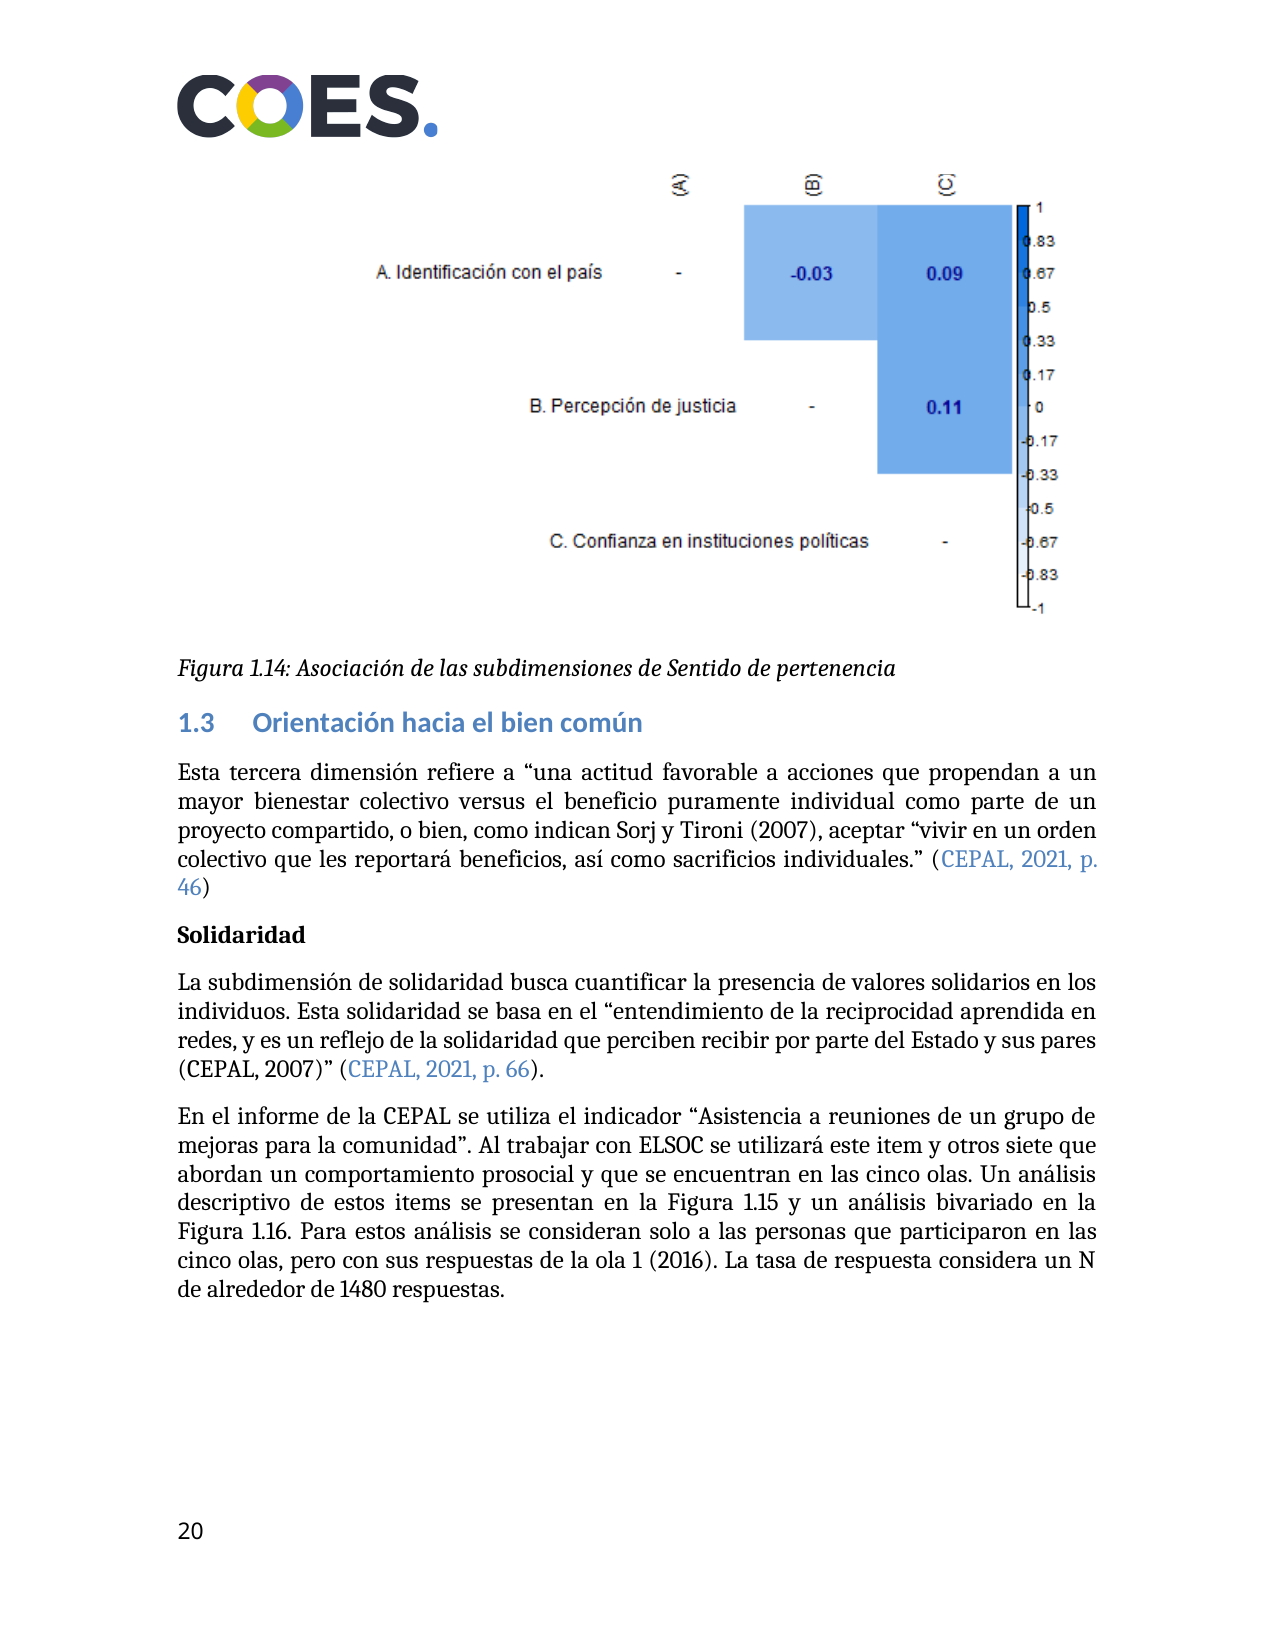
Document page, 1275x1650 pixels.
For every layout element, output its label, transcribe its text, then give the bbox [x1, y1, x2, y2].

picture [177, 75, 438, 146]
text Figura 1.14: Asociación de las subdimensiones de Sentido de pertenencia [177, 654, 1098, 683]
picture [196, 174, 1115, 634]
text En el informe de la CEPAL se utiliza el indicador “Asistencia a reuniones de un grupo de mejoras para la comunidad”. Al trabajar con ELSOC se utilizará este item y otros siete que abordan un comportamiento prosocial y que se encuentran en las cinco olas. Un análisis descriptivo de estos items se presentan en la Figura 1.15 y un análisis bivariado en la Figura 1.16. Para estos análisis se consideran solo a las personas que participaron en las cinco olas, pero con sus respuestas de la ola 1 (2016). La tasa de respuesta considera un N de alrededor de 1480 respuestas. [177, 1102, 1098, 1303]
subtitle 1.3 Orientación hacia el bien común [177, 704, 1098, 739]
text La subdimensión de solidaridad busca cuantificar la presencia de valores solidarios en los individuos. Esta solidaridad se basa en el “entendimiento de la reciprocidad aprendida en redes, y es un reflejo de la solidaridad que perciben recibir por parte del Estado y sus pares (CEPAL, 2007)” (CEPAL, 2021, p. 66). [177, 968, 1098, 1083]
text Solidaridad [177, 921, 1098, 949]
text Esta tercera dimensión refiere a “una actitud favorable a acciones que propendan a un mayor bienestar colectivo versus el beneficio puramente individual como parte de un proyecto compartido, o bien, como indican Sorj y Tironi (2007), aceptar “vivir en un orden colectivo que les reportará beneficios, así como sacrificios individuales.” (CEPAL, 2021, p. 46) [177, 758, 1098, 902]
